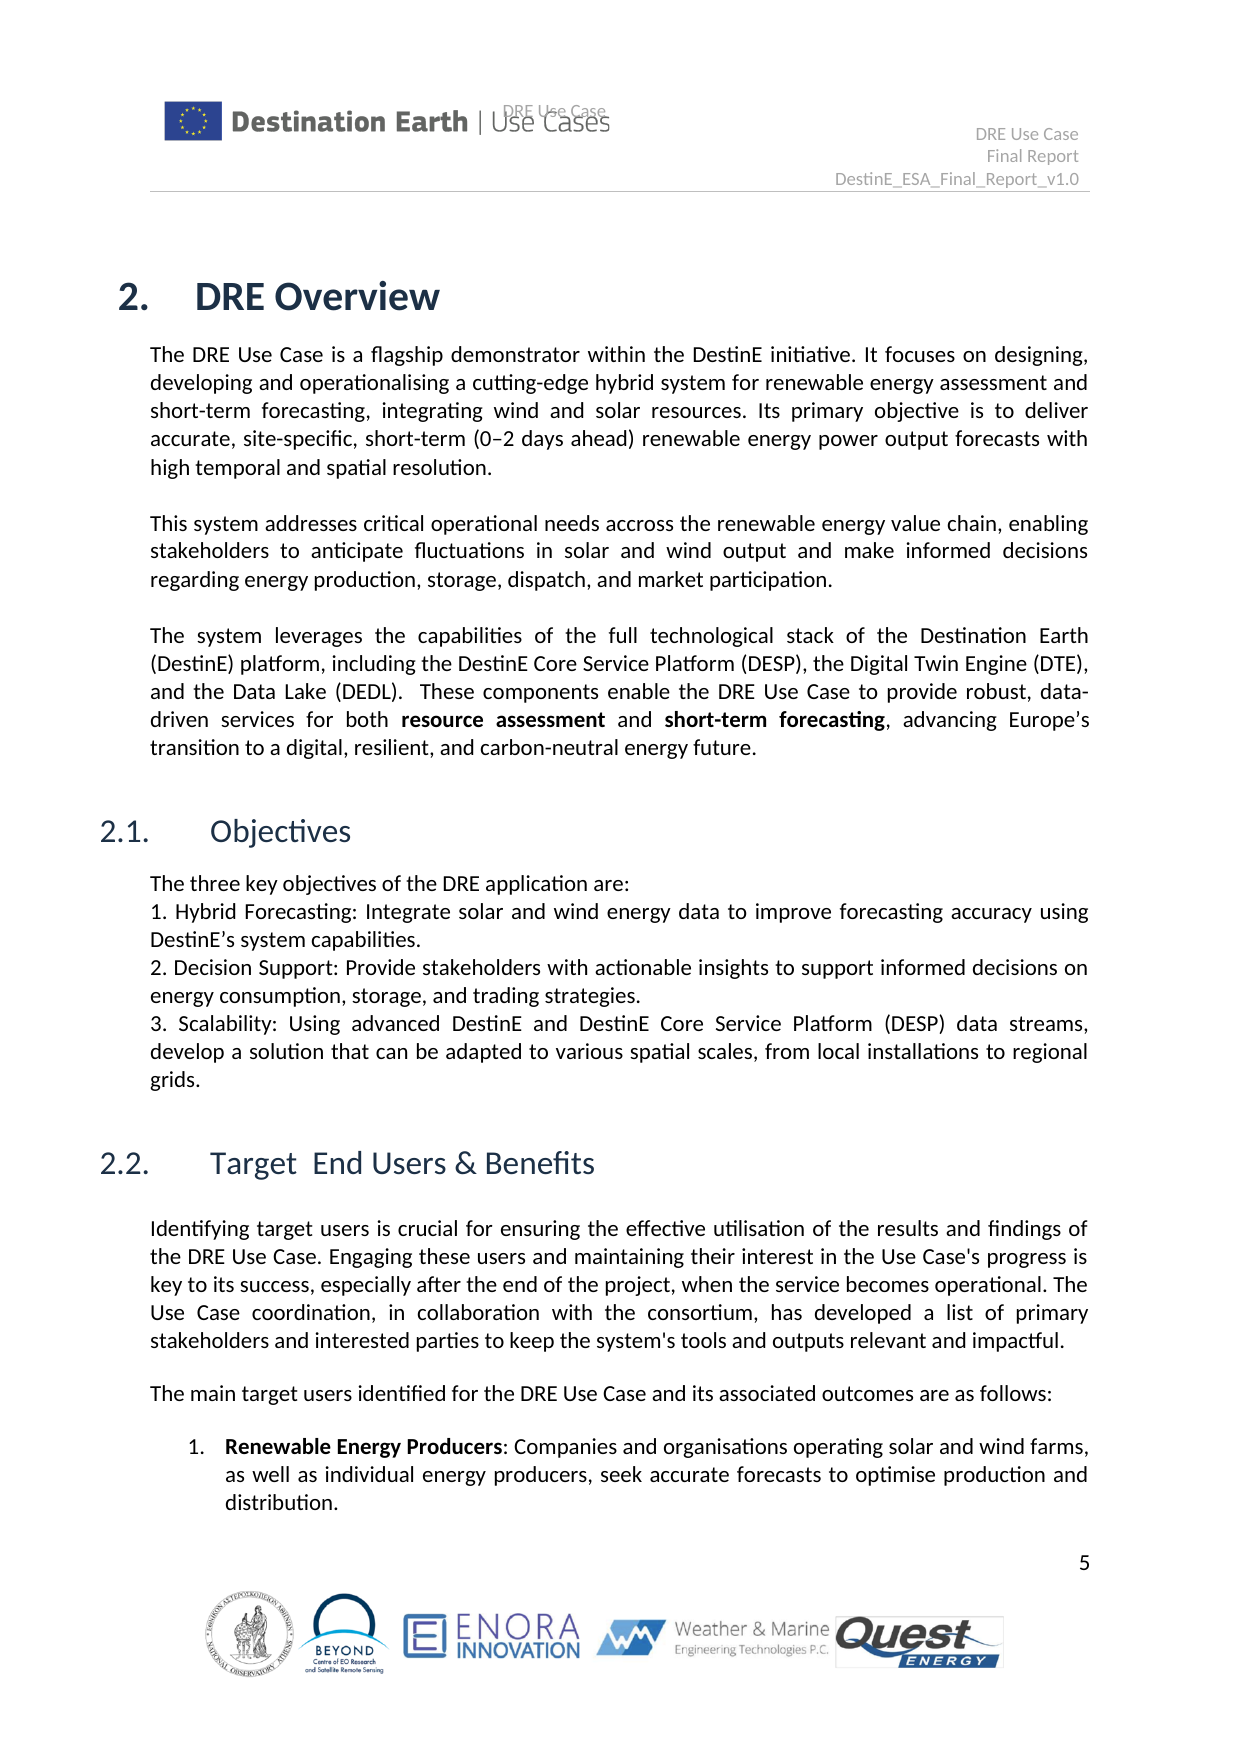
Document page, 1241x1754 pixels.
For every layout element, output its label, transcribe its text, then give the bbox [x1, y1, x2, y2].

text The DRE Use Case is a flagship demonstrator within the DestinE initiative. It focuses on designing, developing and operationalising a cutting-edge hybrid system for renewable energy assessment and short-term forecasting, integrating wind and solar resources. Its primary objective is to deliver accurate, site-specific, short-term (0–2 days ahead) renewable energy power output forecasts with high temporal and spatial resolution. [150, 341, 1090, 481]
list Renewable Energy Producers: Companies and organisations operating solar and wind farms, as well as individual energy producers, seek accurate forecasts to optimise production and distribution. [187, 1432, 1090, 1516]
text The system leverages the capabilities of the full technological stack of the Destination Earth (DestinE) platform, including the DestinE Core Service Platform (DESP), the Digital Twin Engine (DTE), and the Data Lake (DEDL). These components enable the DRE Use Case to provide robust, data-driven services for both resource assessment and short-term forecasting, advancing Europe’s transition to a digital, resilient, and carbon-neutral energy future. [150, 621, 1090, 761]
subtitle DRE Overview [150, 269, 1090, 320]
text This system addresses critical operational needs accross the renewable energy value chain, enabling stakeholders to anticipate fluctuations in solar and wind output and make informed decisions regarding energy production, storage, dispatch, and market participation. [150, 509, 1090, 593]
picture [161, 98, 610, 145]
text The three key objectives of the DRE application are: [150, 869, 1090, 897]
picture [189, 1576, 1014, 1687]
text Identifying target users is crucial for ensuring the effective utilisation of the results and findings of the DRE Use Case. Engaging these users and maintaining their interest in the Use Case's progress is key to its success, especially after the end of the project, when the service becomes operational. The Use Case coordination, in collaboration with the consortium, has developed a list of primary stakeholders and interested parties to keep the system's tools and outputs relevant and impactful. [150, 1214, 1090, 1354]
text 2. Decision Support: Provide stakeholders with actionable insights to support informed decisions on energy consumption, storage, and trading strategies. [150, 953, 1090, 1009]
text 1. Hybrid Forecasting: Integrate solar and wind energy data to improve forecasting accuracy using DestinE’s system capabilities. [150, 897, 1090, 953]
text The main target users identified for the DRE Use Case and its associated outcomes are as follows: [150, 1379, 1090, 1407]
subtitle Objectives [150, 810, 1090, 850]
text 3. Scalability: Using advanced DestinE and DestinE Core Service Platform (DESP) data streams, develop a solution that can be adapted to various spatial scales, from local installations to regional grids. [150, 1009, 1090, 1093]
subtitle Target End Users & Benefits [150, 1142, 1090, 1183]
